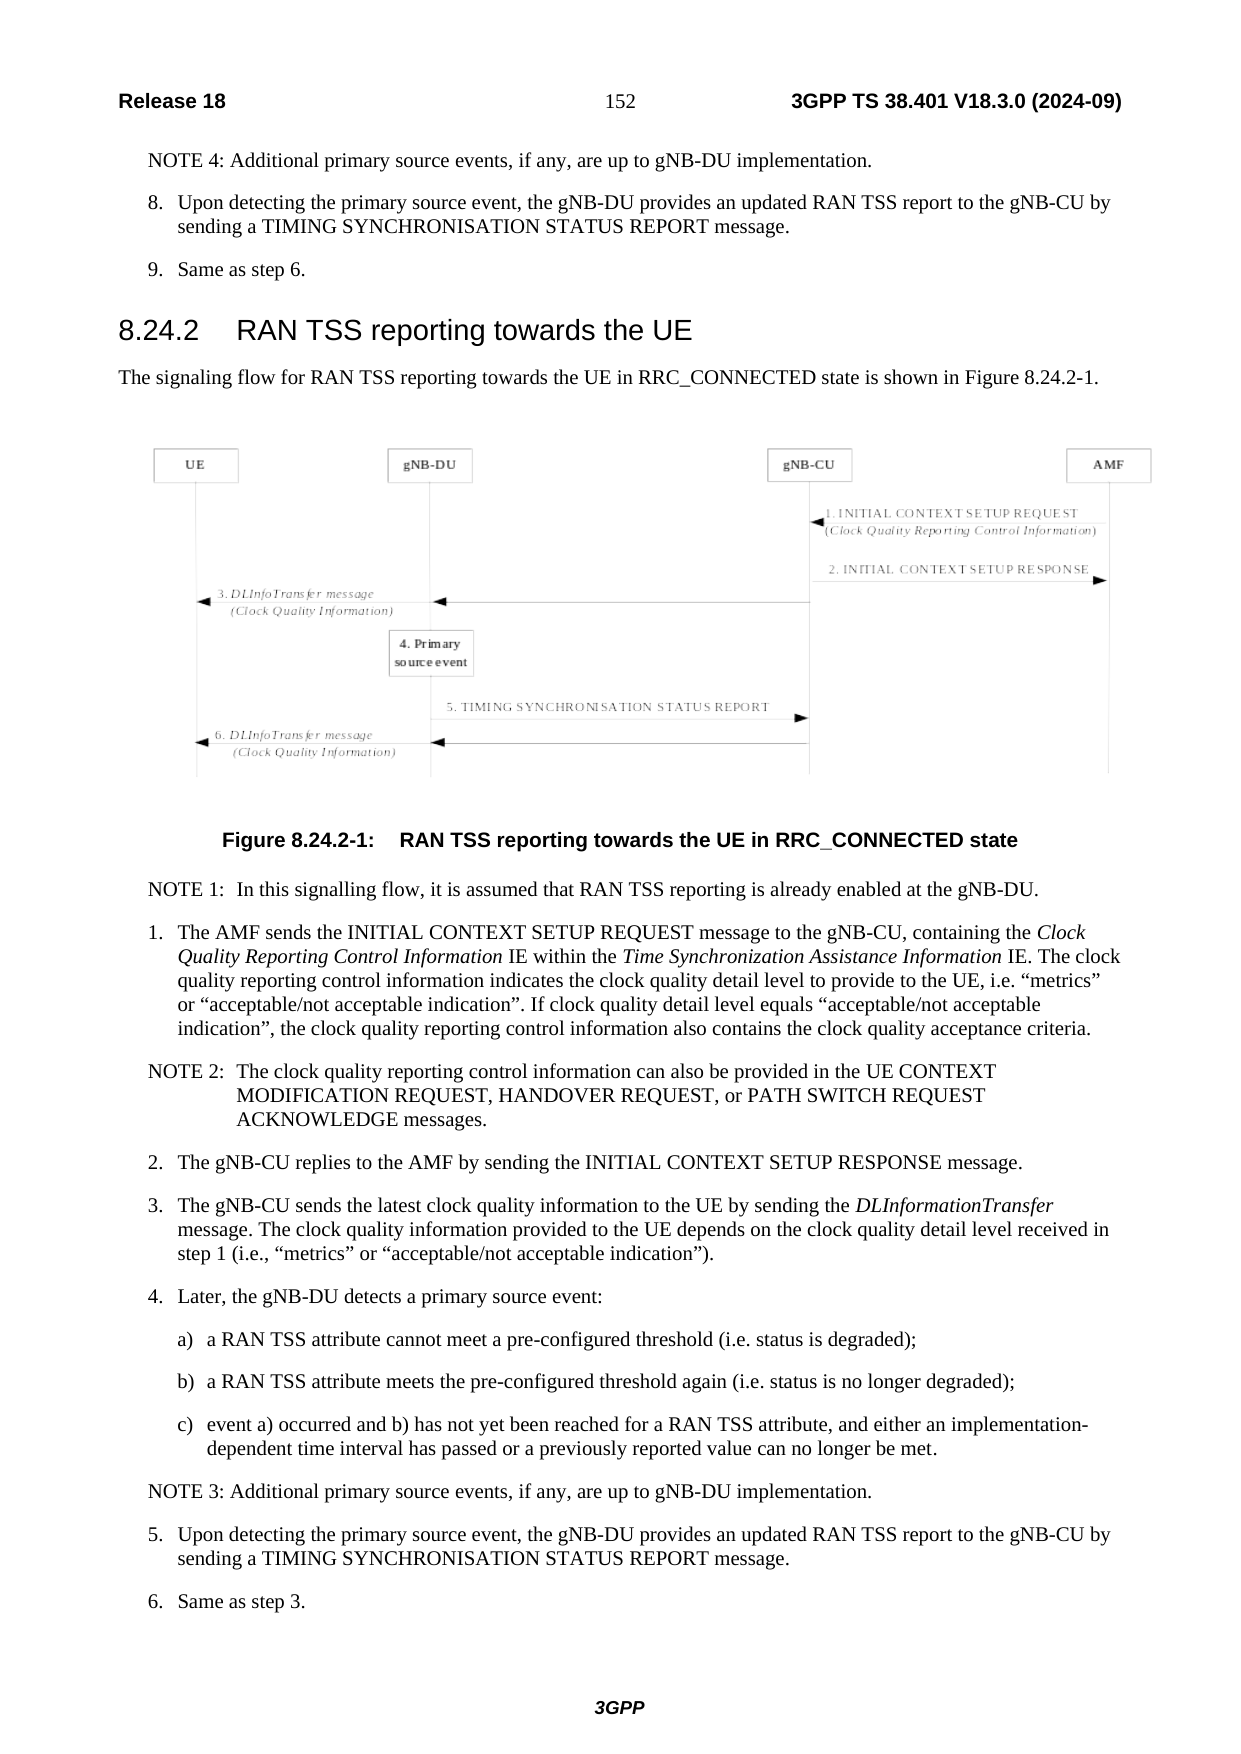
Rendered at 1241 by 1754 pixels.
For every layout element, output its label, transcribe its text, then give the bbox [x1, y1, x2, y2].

text 9. Same as step 6. [148, 257, 1122, 281]
subtitle 8.24.2 RAN TSS reporting towards the UE [118, 312, 1122, 346]
text 2. The gNB-CU replies to the AMF by sending the INITIAL CONTEXT SETUP RESPONSE message. [148, 1150, 1122, 1174]
text b) a RAN TSS attribute meets the pre-configured threshold again (i.e. status is no longer degraded); [177, 1369, 1122, 1393]
text 6. Same as step 3. [148, 1589, 1122, 1613]
text a) a RAN TSS attribute cannot meet a pre-configured threshold (i.e. status is degraded); [177, 1327, 1122, 1351]
text c) event a) occurred and b) has not yet been reached for a RAN TSS attribute, and either an implementation-dependent time interval has passed or a previously reported value can no longer be met. [177, 1412, 1122, 1460]
text 3. The gNB-CU sends the latest clock quality information to the UE by sending the DLInformationTransfer message. The clock quality information provided to the UE depends on the clock quality detail level received in step 1 (i.e., “metrics” or “acceptable/not acceptable indication”). [148, 1193, 1122, 1265]
text 1. The AMF sends the INITIAL CONTEXT SETUP REQUEST message to the gNB-CU, containing the Clock Quality Reporting Control Information IE within the Time Synchronization Assistance Information IE. The clock quality reporting control information indicates the clock quality detail level to provide to the UE, i.e. “metrics” or “acceptable/not acceptable indication”. If clock quality detail level equals “acceptable/not acceptable indication”, the clock quality reporting control information also contains the clock quality acceptance criteria. [148, 920, 1122, 1040]
text 4. Later, the gNB-DU detects a primary source event: [148, 1284, 1122, 1308]
text 5. Upon detecting the primary source event, the gNB-DU provides an updated RAN TSS report to the gNB-CU by sending a TIMING SYNCHRONISATION STATUS REPORT message. [148, 1522, 1122, 1570]
text The signaling flow for RAN TSS reporting towards the UE in RRC_CONNECTED state is shown in Figure 8.24.2-1. [118, 365, 1122, 389]
text NOTE 2: The clock quality reporting control information can also be provided in the UE CONTEXT MODIFICATION REQUEST, HANDOVER REQUEST, or PATH SWITCH REQUEST ACKNOWLEDGE messages. [148, 1059, 1122, 1131]
text NOTE 4: Additional primary source events, if any, are up to gNB-DU implementation. [148, 147, 1122, 172]
text NOTE 1: In this signalling flow, it is assumed that RAN TSS reporting is already enabled at the gNB-DU. [148, 877, 1122, 901]
text Figure 8.24.2-1: RAN TSS reporting towards the UE in RRC_CONNECTED state [118, 828, 1122, 852]
text NOTE 3: Additional primary source events, if any, are up to gNB-DU implementation. [148, 1479, 1122, 1503]
text 8. Upon detecting the primary source event, the gNB-DU provides an updated RAN TSS report to the gNB-CU by sending a TIMING SYNCHRONISATION STATUS REPORT message. [148, 190, 1122, 238]
